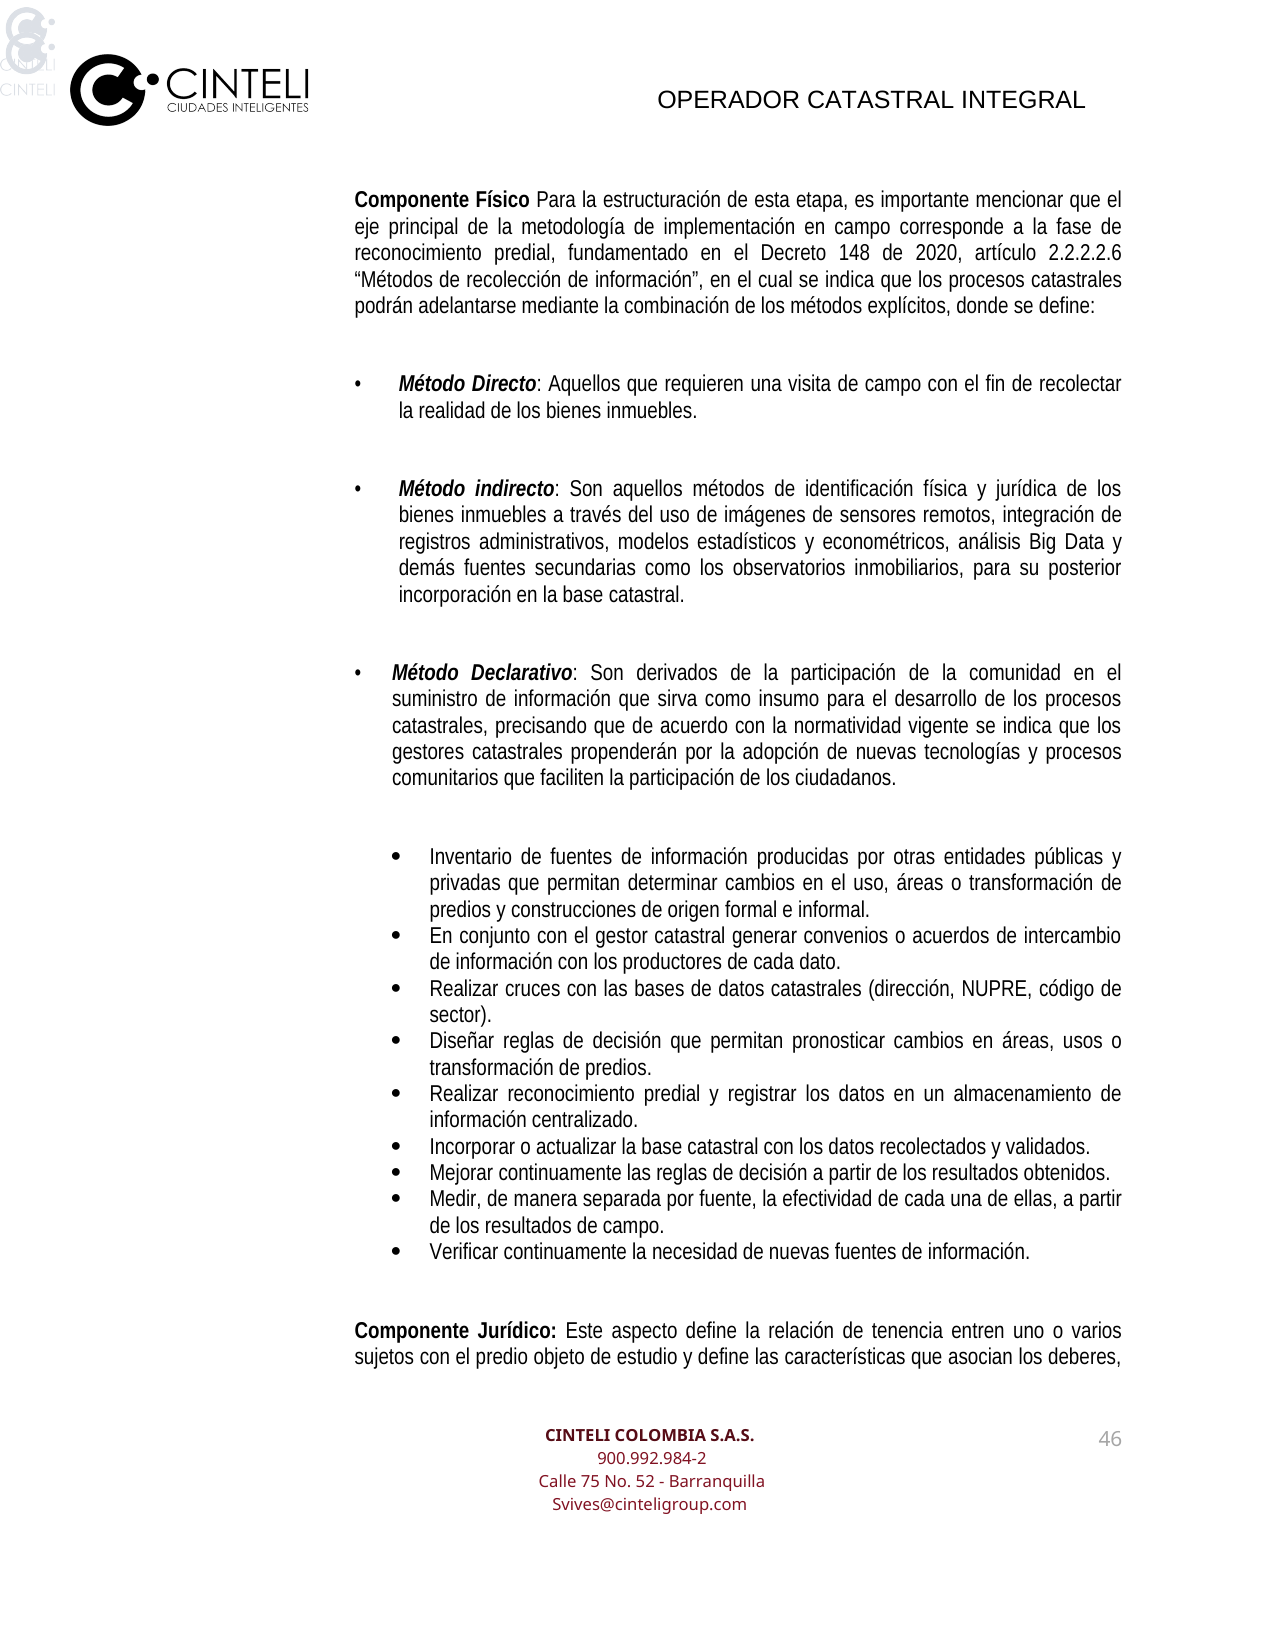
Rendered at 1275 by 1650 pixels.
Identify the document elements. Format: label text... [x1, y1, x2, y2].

list Diseñar reglas de decisión que permitan pronosticar cambios en áreas, usos o transformación de predios. [392, 1027, 1122, 1080]
list En conjunto con el gestor catastral generar convenios o acuerdos de intercambio de información con los productores de cada dato. [392, 922, 1122, 974]
list Realizar reconocimiento predial y registrar los datos en un almacenamiento de información centralizado. [392, 1080, 1122, 1133]
list Medir, de manera separada por fuente, la efectividad de cada una de ellas, a partir de los resultados de campo. [392, 1185, 1122, 1238]
picture [63, 47, 310, 131]
list Realizar cruces con las bases de datos catastrales (dirección, NUPRE, código de sector). [392, 974, 1122, 1027]
list Verificar continuamente la necesidad de nuevas fuentes de información. [392, 1238, 1122, 1264]
text Componente Físico Para la estructuración de esta etapa, es importante mencionar que el eje principal de la metodología de implementación en campo corresponde a la fase de reconocimiento predial, fundamentado en el Decreto 148 de 2020, artículo 2.2.2.2.6 “Métodos de recolección de información”, en el cual se indica que los procesos catastrales podrán adelantarse mediante la combinación de los métodos explícitos, donde se define: [354, 186, 1122, 318]
list Mejorar continuamente las reglas de decisión a partir de los resultados obtenidos. [392, 1159, 1122, 1185]
list Incorporar o actualizar la base catastral con los datos recolectados y validados. [392, 1133, 1122, 1159]
text • Método Declarativo: Son derivados de la participación de la comunidad en el suministro de información que sirva como insumo para el desarrollo de los procesos catastrales, precisando que de acuerdo con la normatividad vigente se indica que los gestores catastrales propenderán por la adopción de nuevas tecnologías y procesos comunitarios que faciliten la participación de los ciudadanos. [354, 659, 1122, 791]
text • Método Directo: Aquellos que requieren una visita de campo con el fin de recolectar la realidad de los bienes inmuebles. [354, 370, 1122, 423]
list Inventario de fuentes de información producidas por otras entidades públicas y privadas que permitan determinar cambios en el uso, áreas o transformación de predios y construcciones de origen formal e informal. [392, 843, 1122, 922]
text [354, 1317, 1122, 1369]
text • Método indirecto: Son aquellos métodos de identificación física y jurídica de los bienes inmuebles a través del uso de imágenes de sensores remotos, integración de registros administrativos, modelos estadísticos y econométricos, análisis Big Data y demás fuentes secundarias como los observatorios inmobiliarios, para su posterior incorporación en la base catastral. [354, 475, 1122, 607]
